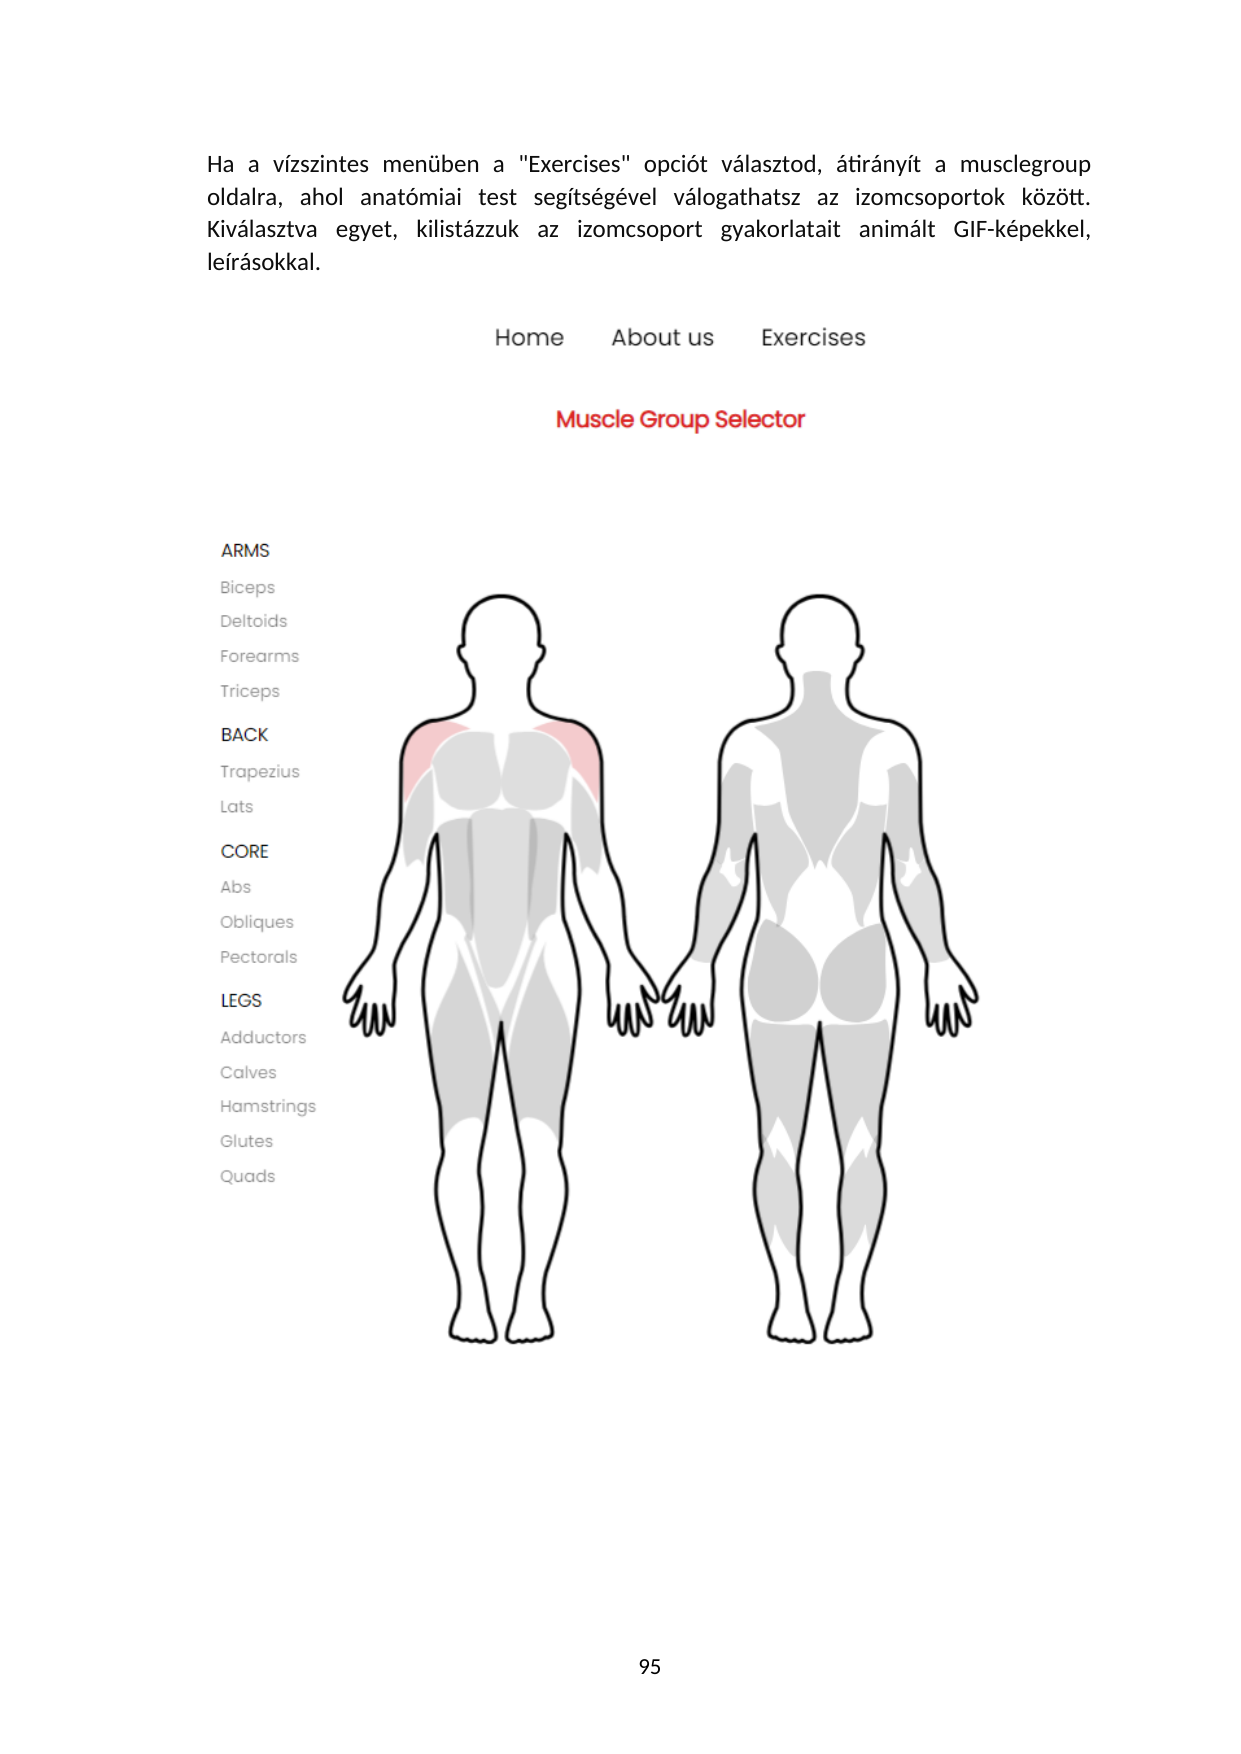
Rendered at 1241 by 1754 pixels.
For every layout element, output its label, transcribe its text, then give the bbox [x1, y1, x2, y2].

picture [206, 296, 1093, 1378]
text Ha a vízszintes menüben a "Exercises" opciót választod, átirányít a musclegroup oldalra, ahol anatómiai test segítségével válogathatsz az izomcsoportok között. Kiválasztva egyet, kilistázzuk az izomcsoport gyakorlatait animált GIF-képekkel, leírásokkal. [207, 244, 1092, 277]
